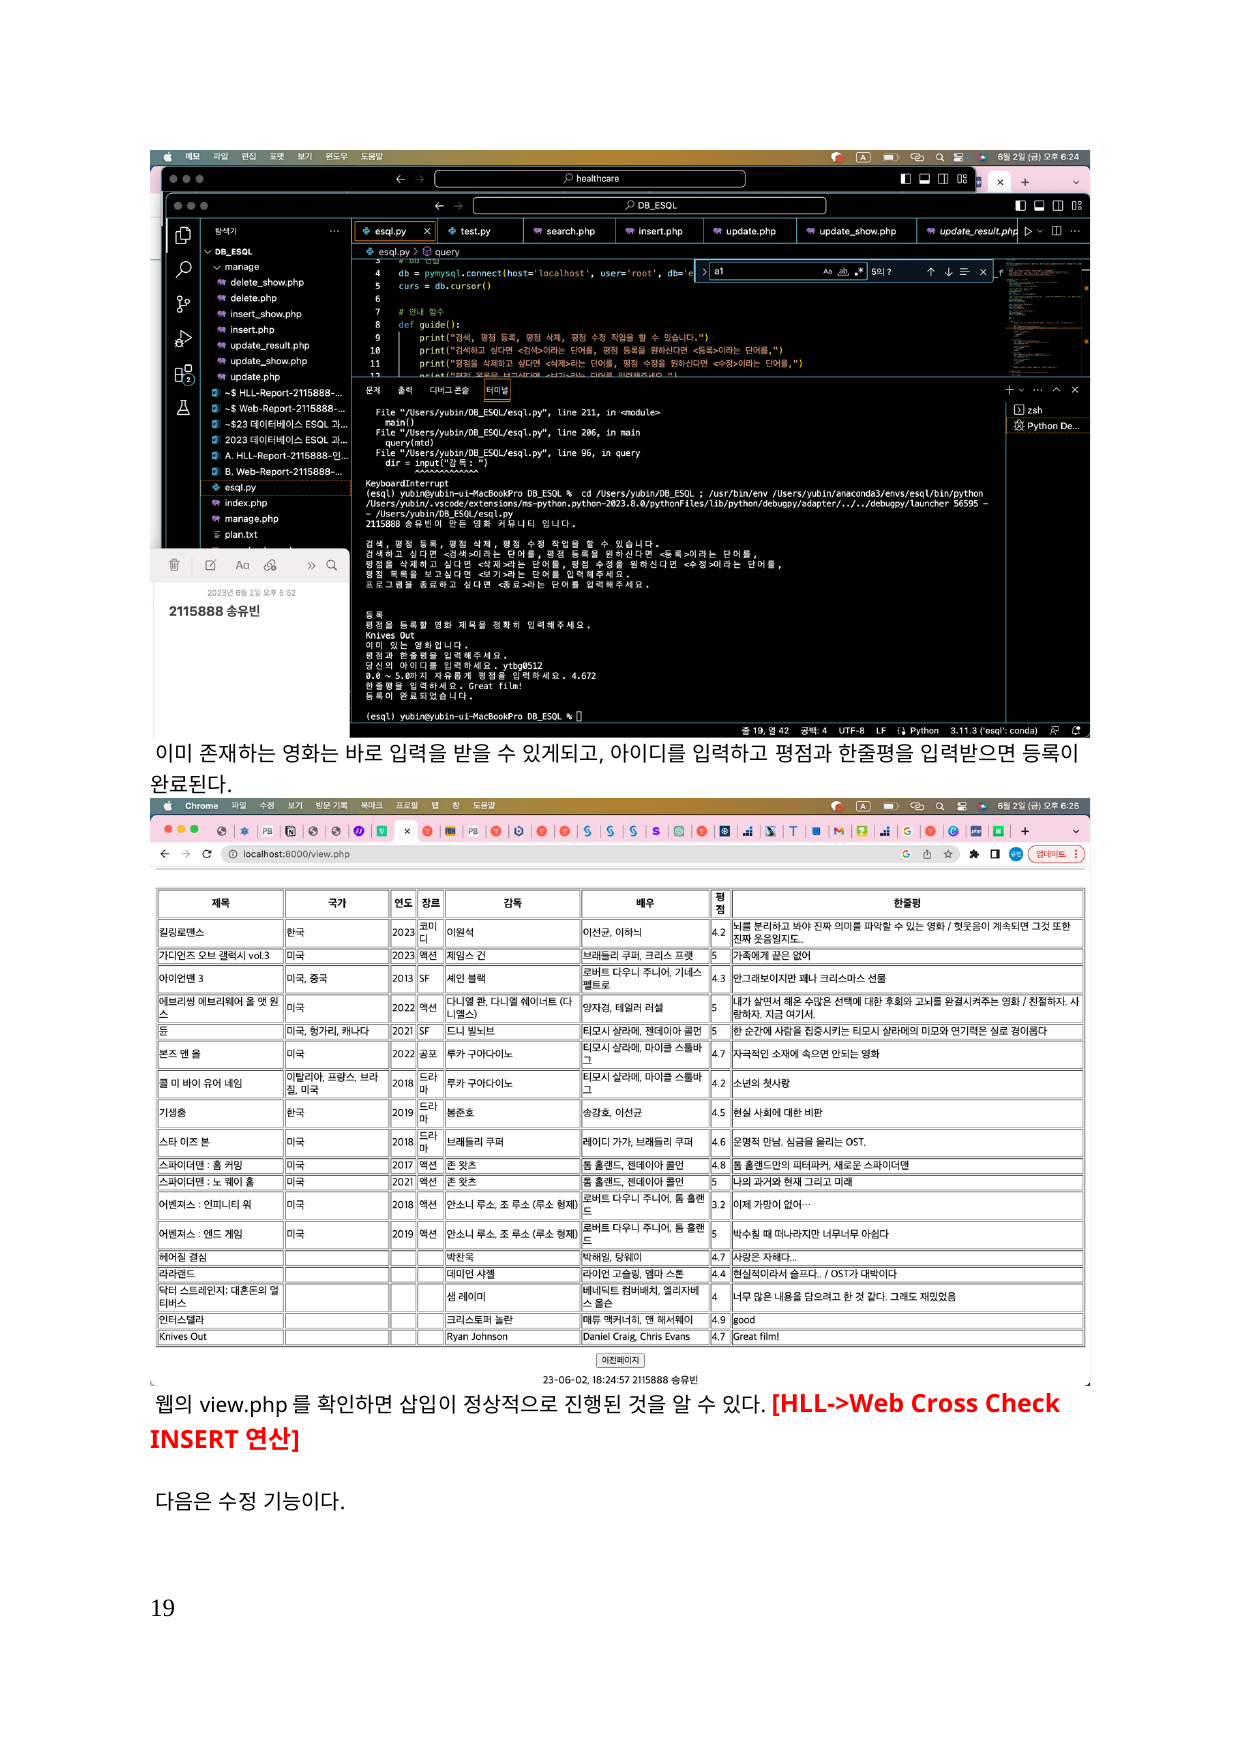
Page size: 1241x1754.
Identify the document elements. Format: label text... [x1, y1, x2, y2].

picture [150, 798, 1091, 1386]
picture [150, 150, 1091, 738]
text 웹의 view.php를 확인하면 삽입이 정상적으로 진행된 것을 알 수 있다. [HLL->Web Cross Check INSERT 연산] [150, 1386, 1090, 1456]
text 이미 존재하는 영화는 바로 입력을 받을 수 있게되고, 아이디를 입력하고 평점과 한줄평을 입력받으면 등록이 완료된다. [150, 738, 1090, 798]
text 다음은 수정 기능이다. [150, 1485, 1090, 1515]
